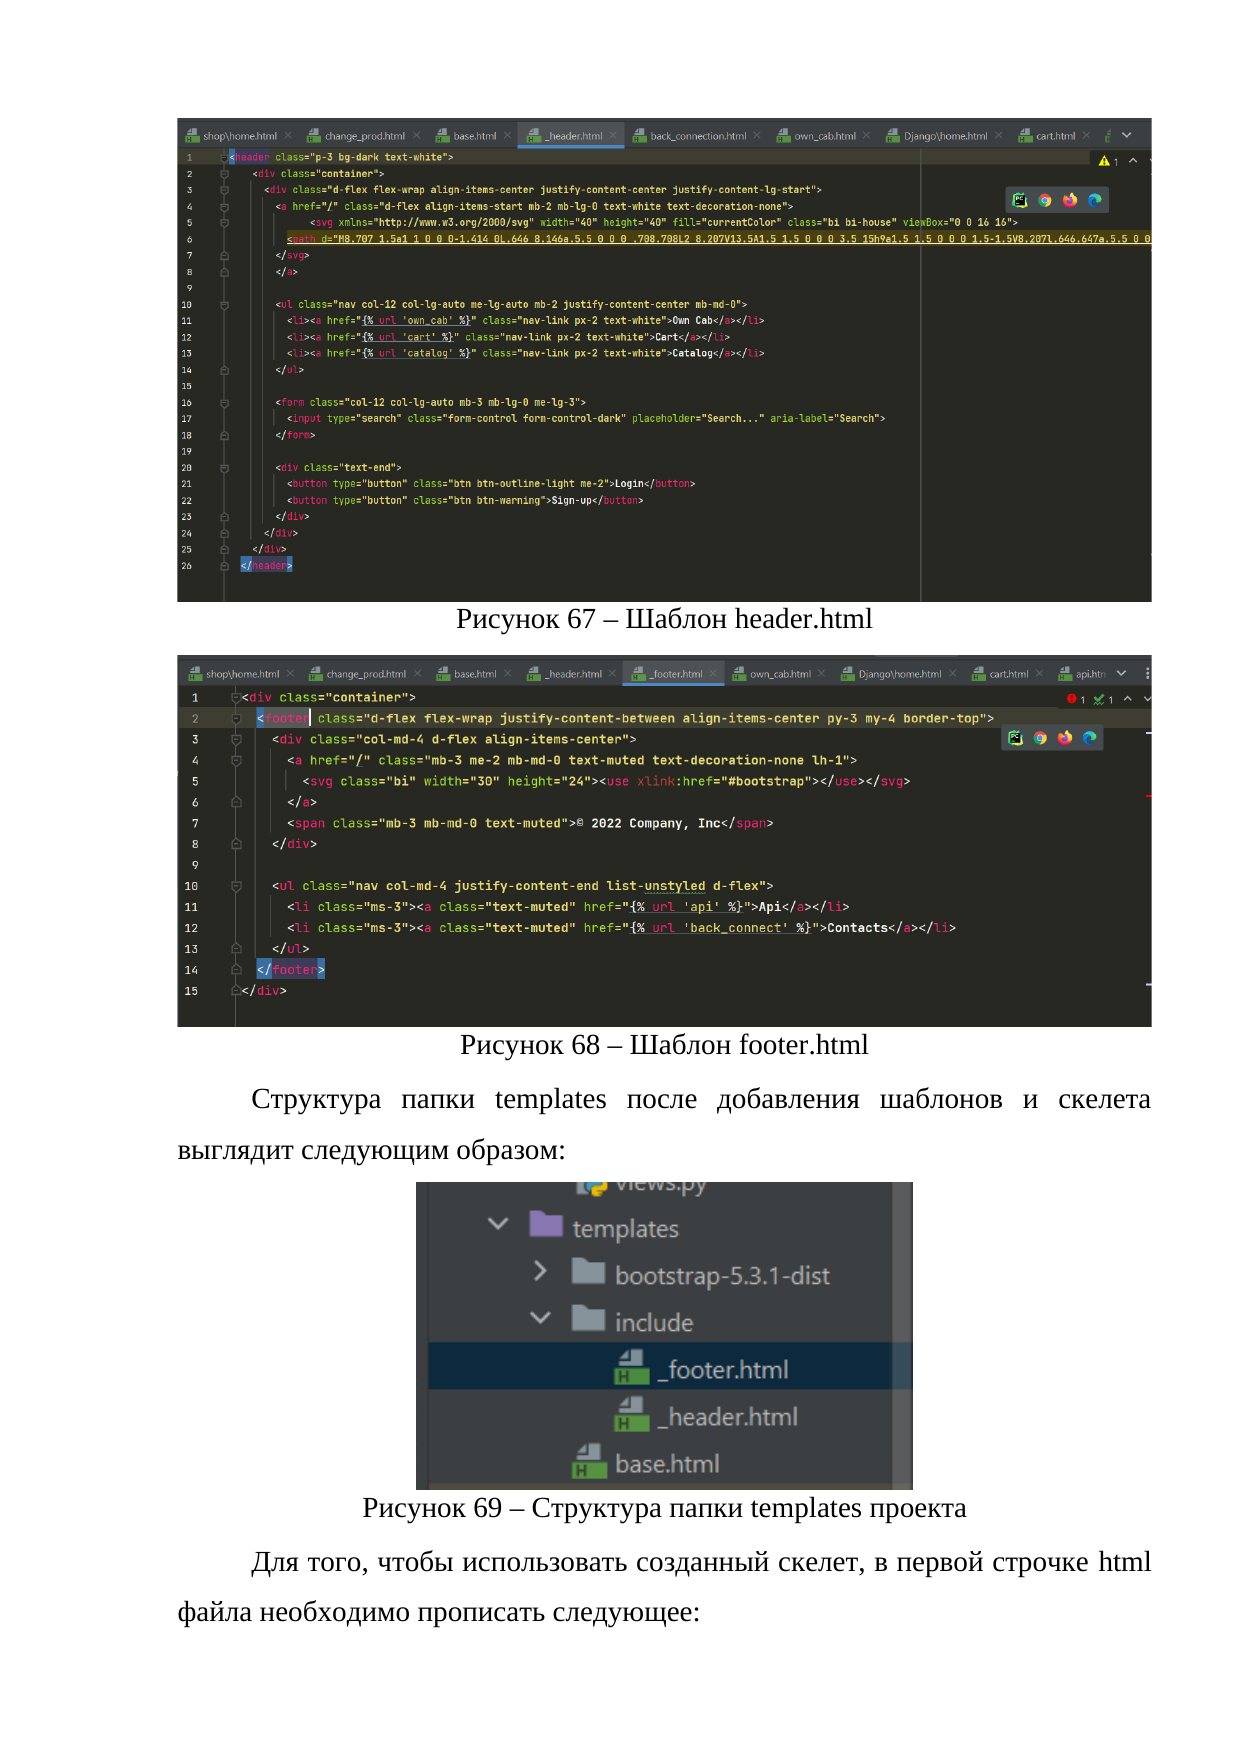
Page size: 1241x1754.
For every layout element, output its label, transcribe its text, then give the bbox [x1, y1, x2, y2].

text Рисунок 69 – Структура папки templates проекта [177, 1490, 1152, 1523]
text Для того, чтобы использовать созданный скелет, в первой строчке html файла необходимо прописать следующее: [177, 1544, 1152, 1628]
text Рисунок 67 – Шаблон header.html [177, 602, 1152, 635]
text Структура папки templates после добавления шаблонов и скелета выглядит следующим образом: [177, 1081, 1152, 1165]
picture [177, 655, 1152, 1027]
picture [177, 118, 1152, 602]
picture [416, 1182, 913, 1490]
text Рисунок 68 – Шаблон footer.html [177, 1027, 1152, 1061]
